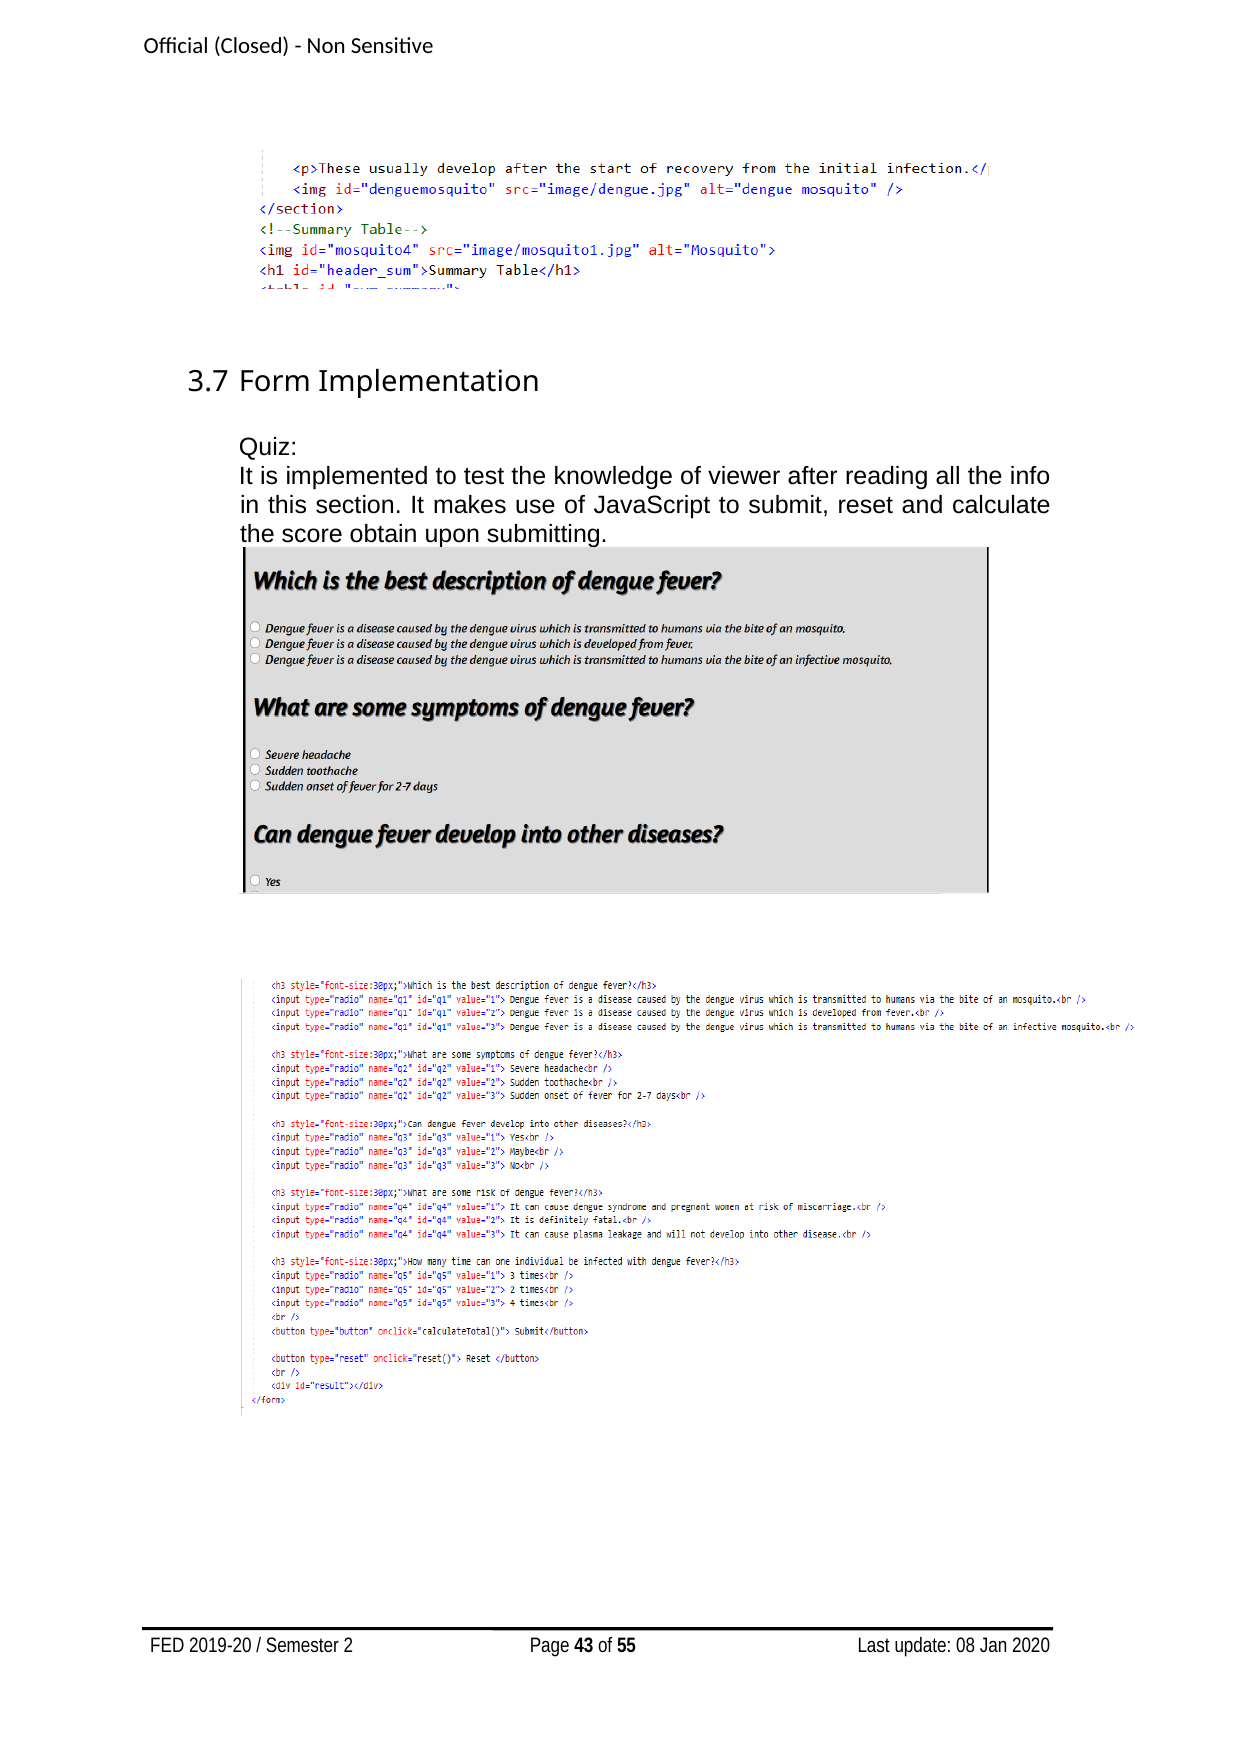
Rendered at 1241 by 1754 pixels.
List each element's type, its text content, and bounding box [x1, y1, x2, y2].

subtitle Form Implementation [187, 361, 1053, 400]
text Quiz: [239, 433, 1053, 461]
picture [238, 979, 1136, 1416]
picture [238, 150, 989, 289]
text It is implemented to test the knowledge of viewer after reading all the info in this section. It makes use of JavaScript to submit, reset and calculate the score obtain upon submitting. [239, 462, 1053, 547]
picture [238, 547, 989, 894]
